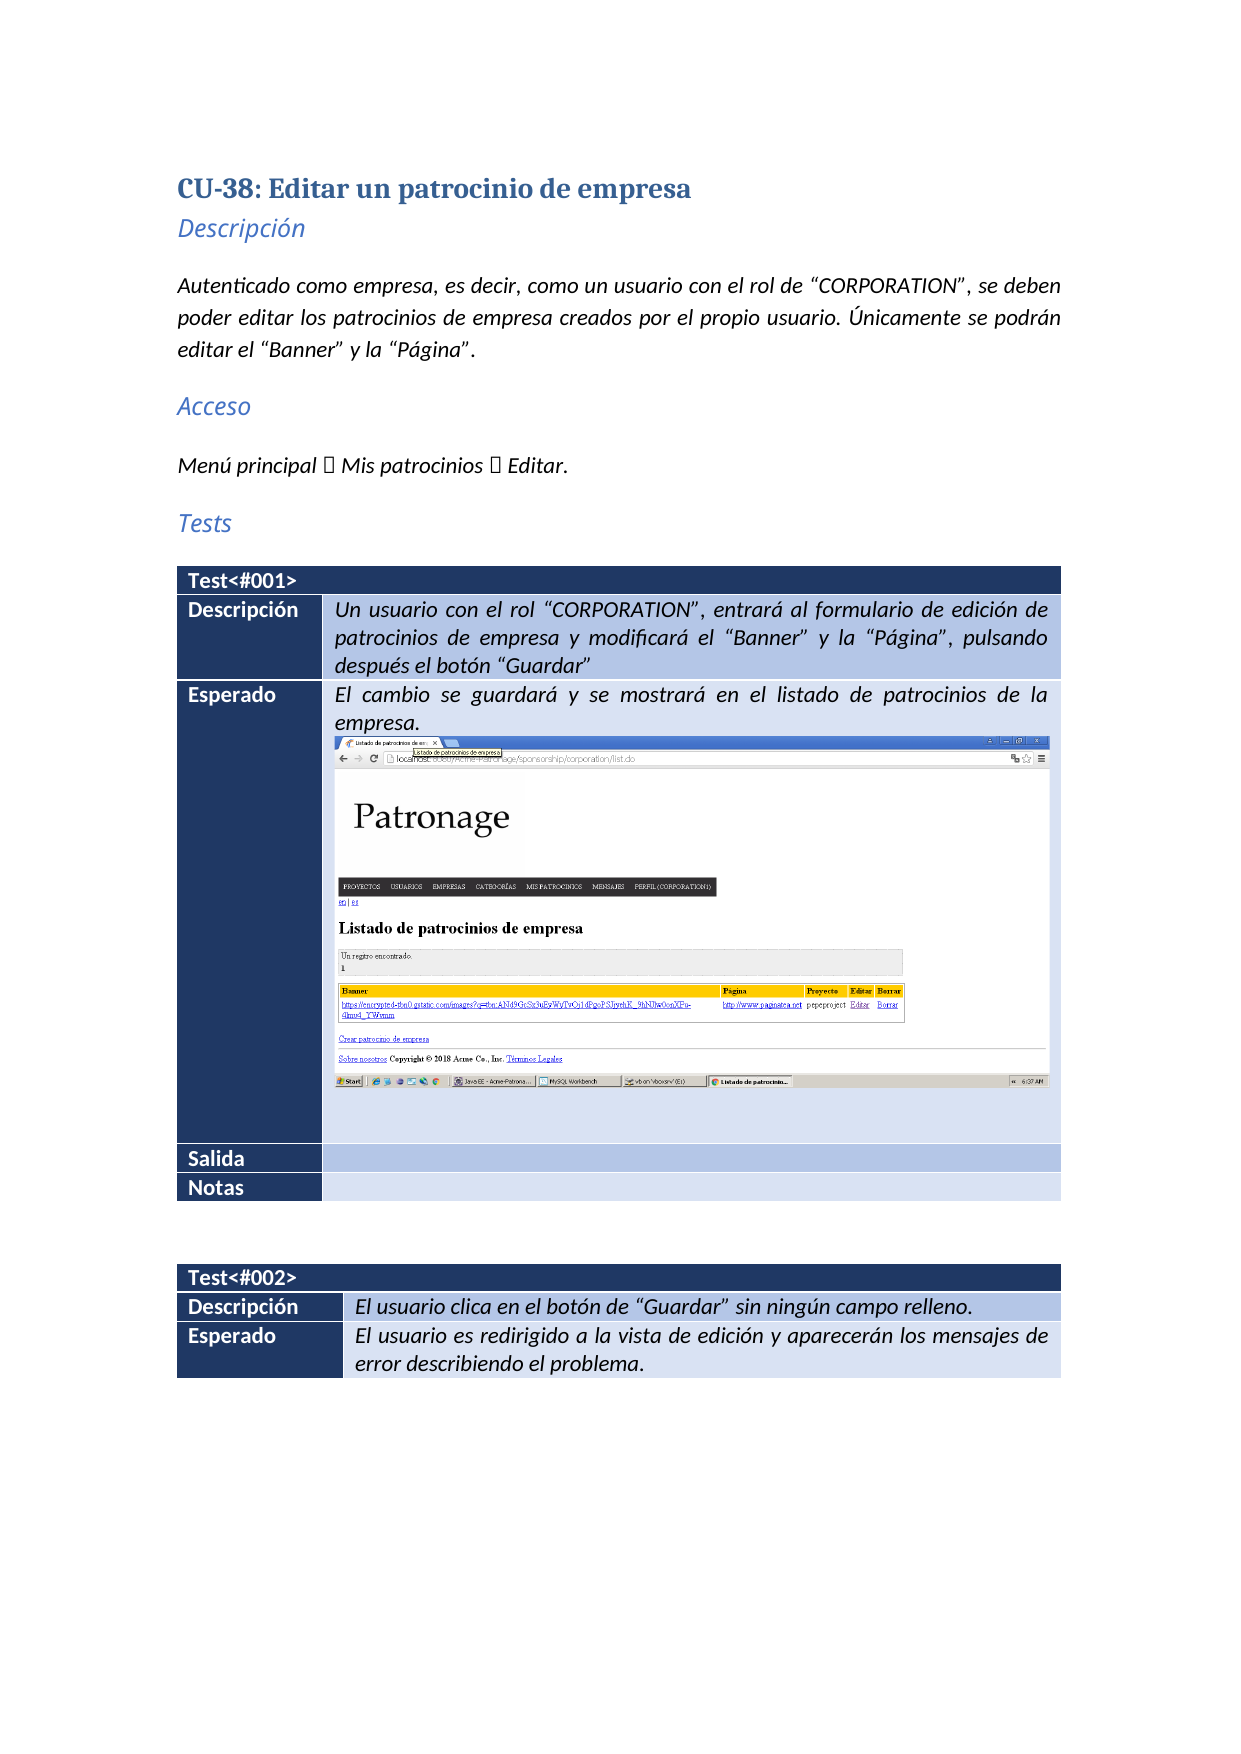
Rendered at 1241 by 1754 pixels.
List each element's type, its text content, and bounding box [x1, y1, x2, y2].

table_header Test<#001> [177, 566, 1061, 594]
text Autenticado como empresa, es decir, como un usuario con el rol de “CORPORATION”, se deben poder editar los patrocinios de empresa creados por el propio usuario. Únicamente se podrán editar el “Banner” y la “Página”. [177, 271, 1063, 363]
table_header Test<#002> [177, 1264, 1061, 1291]
table_cell Descripción [177, 1293, 343, 1321]
text Menú principal  Mis patrocinios  Editar. [177, 448, 1063, 480]
table_cell Esperado [177, 681, 322, 1143]
table_cell Descripción [177, 595, 322, 679]
table_cell El usuario clica en el botón de “Guardar” sin ningún campo relleno. [344, 1293, 1061, 1321]
table_cell Un usuario con el rol “CORPORATION”, entrará al formulario de edición de patrocinios de empresa y modificará el “Banner” y la “Página”, pulsando después el botón “Guardar” [323, 595, 1061, 679]
text Descripción [177, 211, 1063, 245]
table_cell [323, 1144, 1061, 1172]
text Acceso [177, 388, 1063, 423]
table_cell El cambio se guardará y se mostrará en el listado de patrocinios de la empresa. [323, 681, 1061, 1143]
table_cell Salida [177, 1144, 322, 1172]
table_cell Esperado [177, 1322, 343, 1378]
table_cell [323, 1173, 1061, 1201]
picture [334, 736, 1050, 1088]
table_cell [344, 1322, 1061, 1378]
table_cell Notas [177, 1173, 322, 1201]
text Tests [177, 505, 1063, 539]
text CU-38: Editar un patrocinio de empresa [177, 173, 1063, 206]
